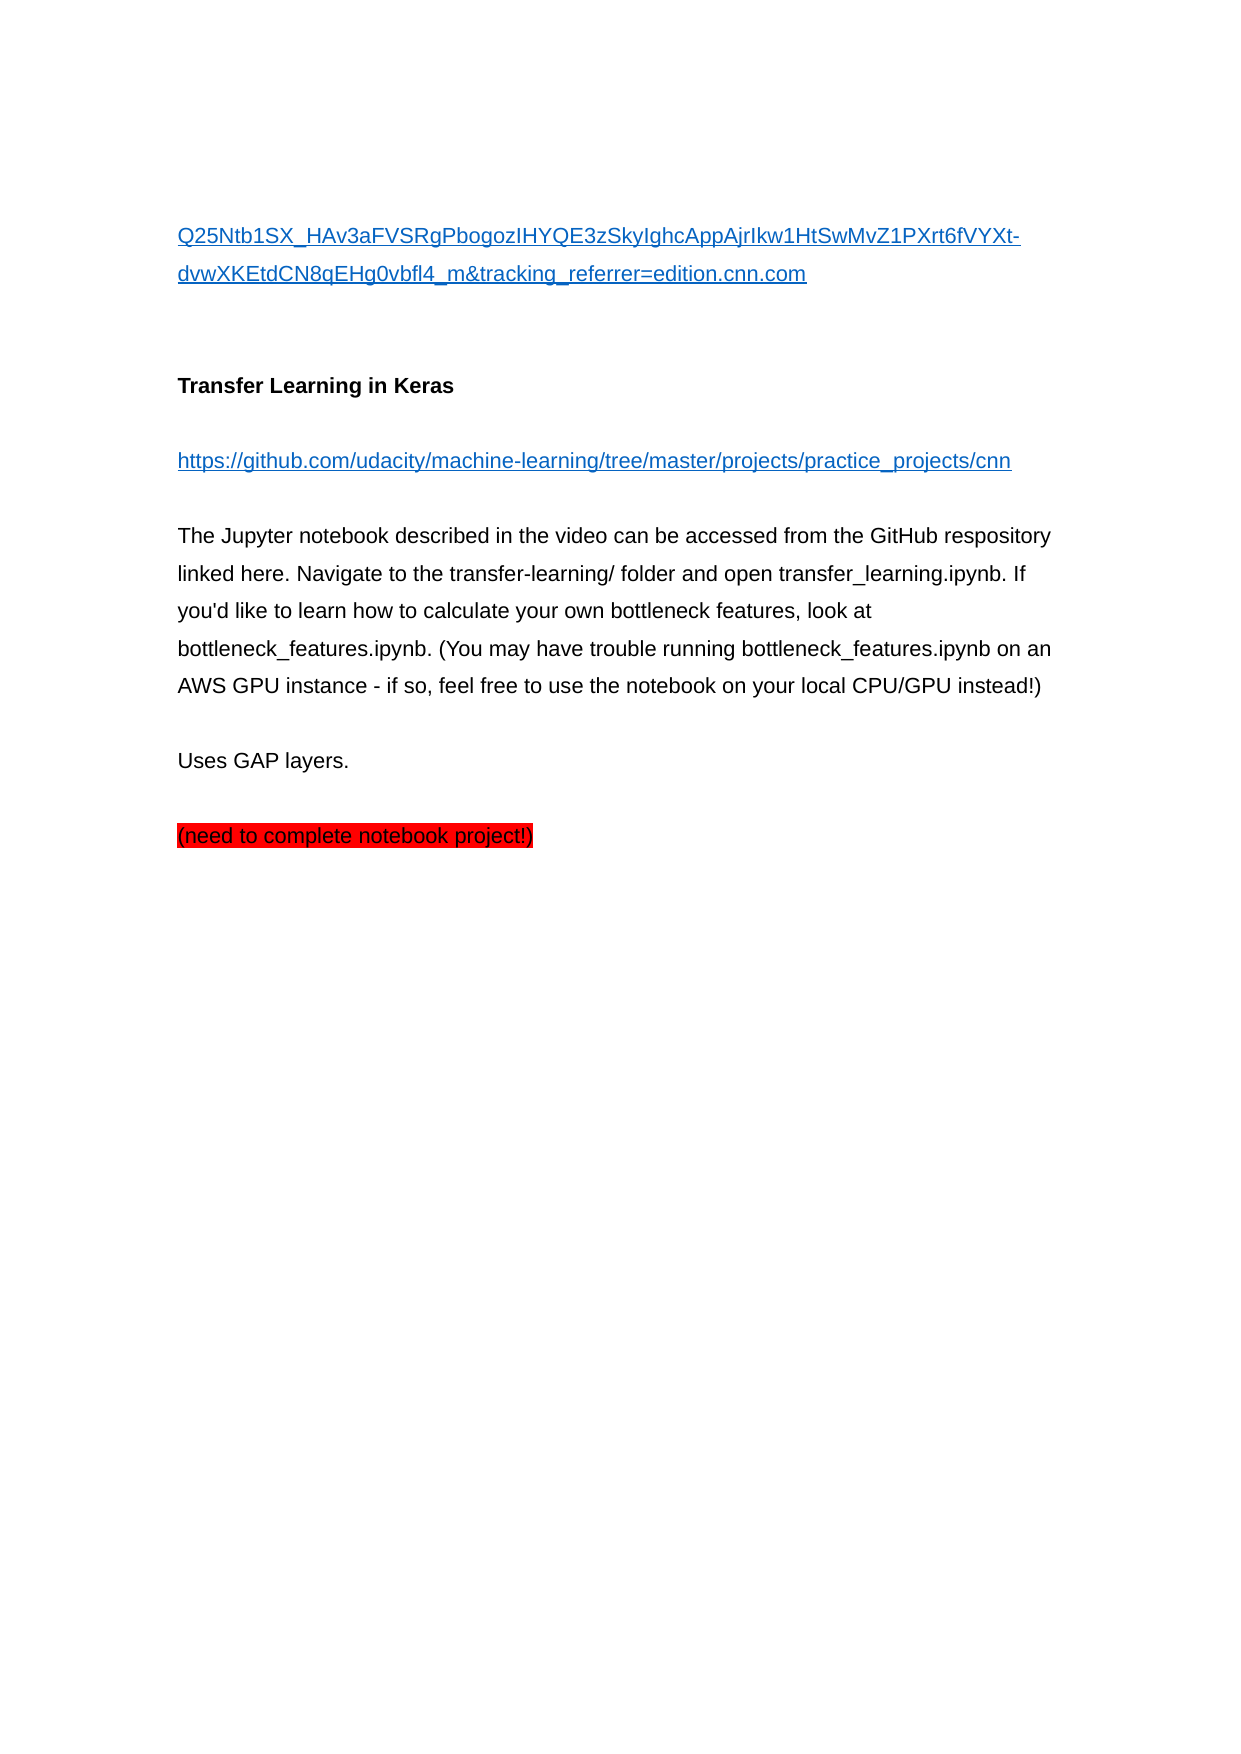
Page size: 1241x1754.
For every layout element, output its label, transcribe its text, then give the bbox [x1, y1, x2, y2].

text (need to complete notebook project!) [177, 817, 1063, 854]
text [177, 217, 1063, 292]
text Uses GAP layers. [177, 742, 1063, 779]
text The Jupyter notebook described in the video can be accessed from the GitHub respository linked here. Navigate to the transfer-learning/ folder and open transfer_learning.ipynb. If you'd like to learn how to calculate your own bottleneck features, look at bottleneck_features.ipynb. (You may have trouble running bottleneck_features.ipynb on an AWS GPU instance - if so, feel free to use the notebook on your local CPU/GPU instead!) [177, 517, 1063, 704]
text Transfer Learning in Keras [177, 367, 1063, 404]
text https://github.com/udacity/machine-learning/tree/master/projects/practice_projects/cnn [177, 442, 1063, 479]
